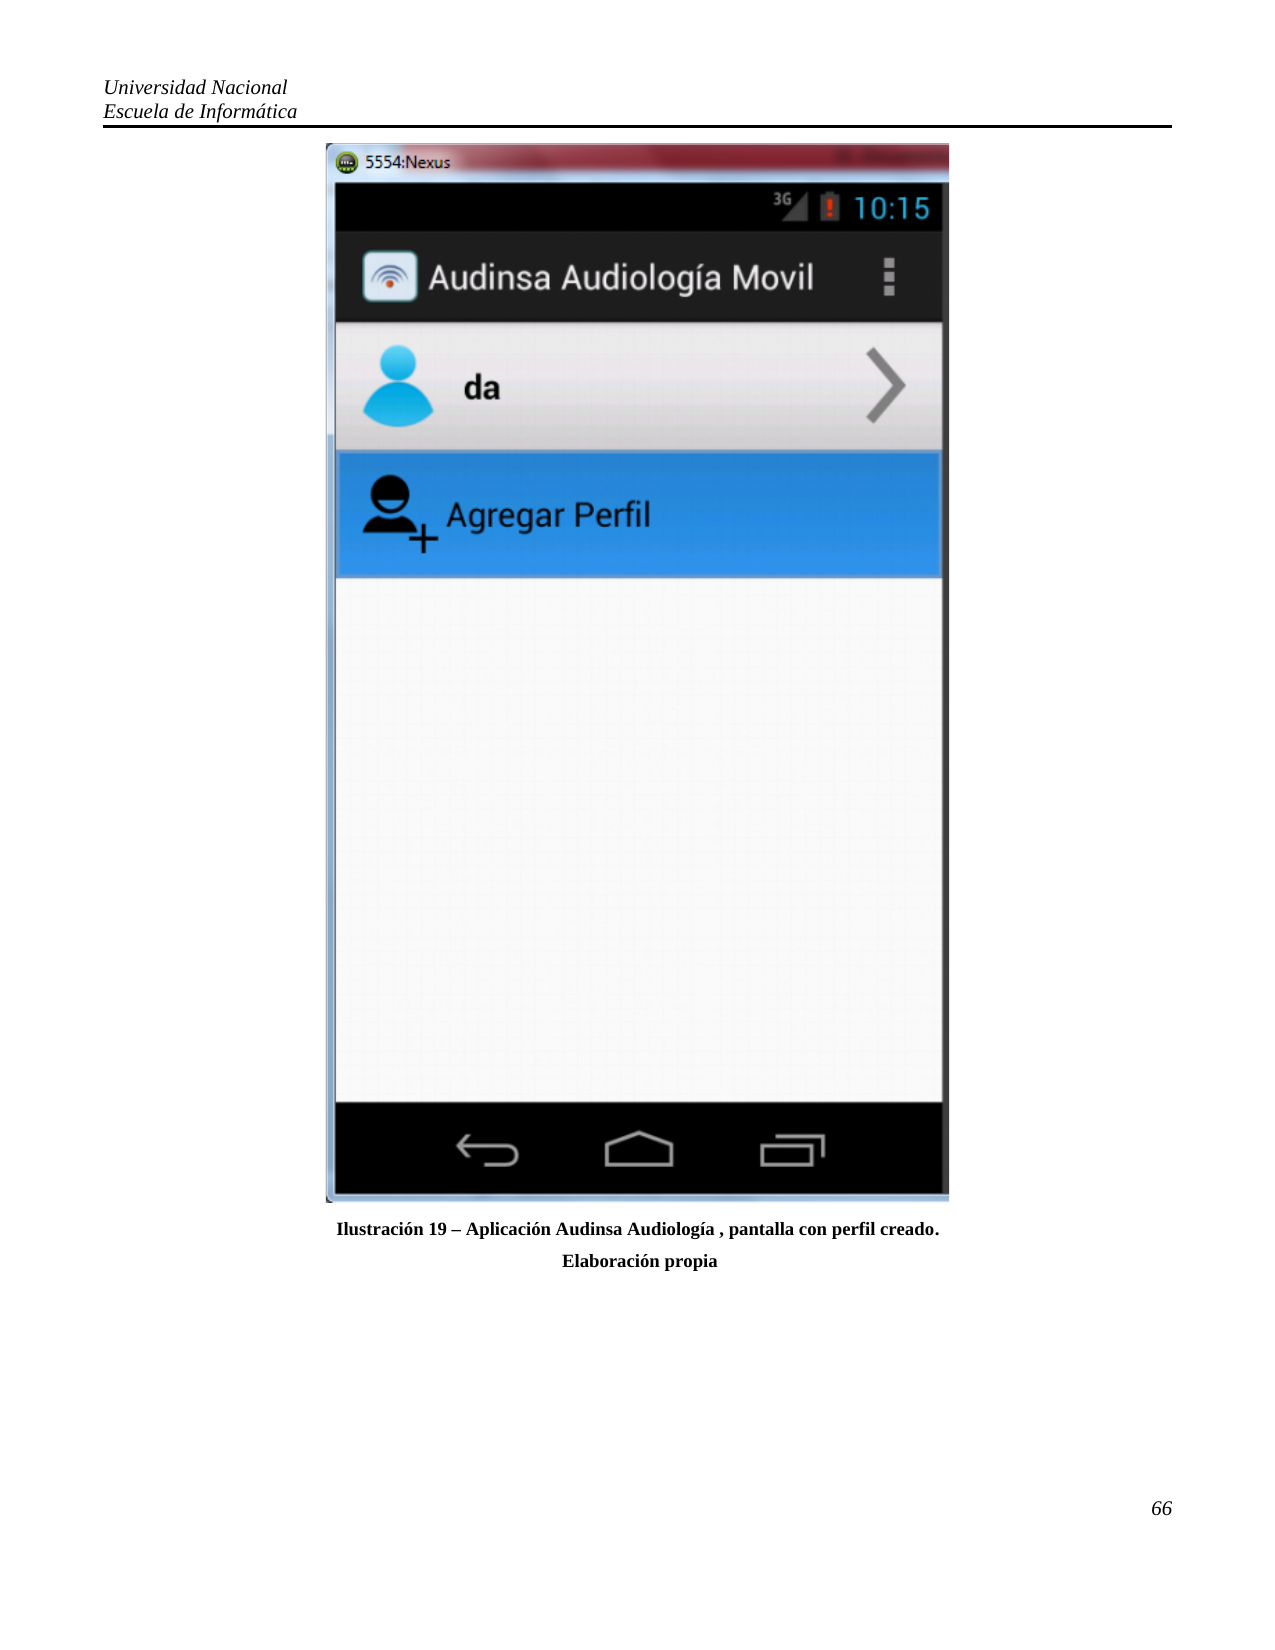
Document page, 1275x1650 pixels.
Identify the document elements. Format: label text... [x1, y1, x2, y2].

picture [325, 143, 950, 1203]
text Elaboración propia [103, 1250, 1172, 1271]
